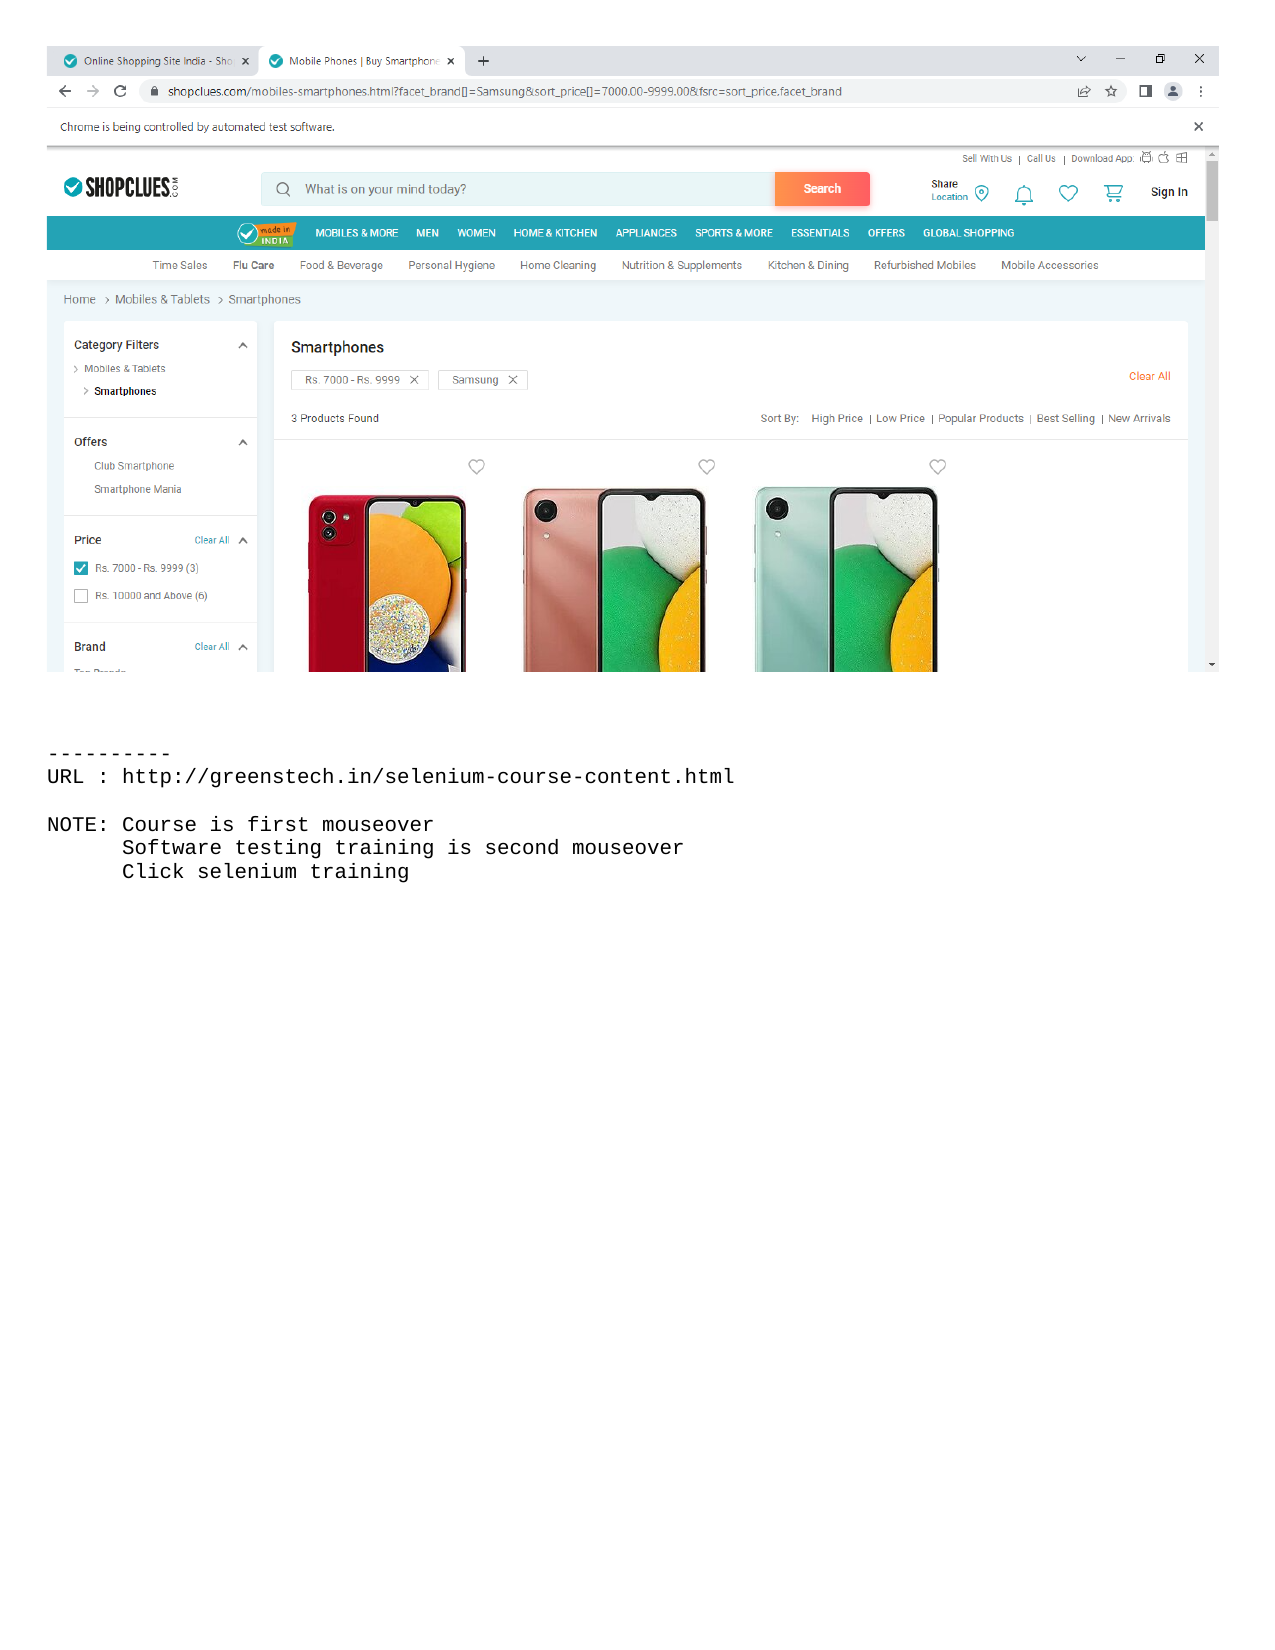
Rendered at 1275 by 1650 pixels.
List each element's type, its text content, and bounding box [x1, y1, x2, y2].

picture [46, 46, 1219, 672]
text ---------- [47, 743, 1219, 766]
text NOTE: Course is first mouseover [47, 814, 1219, 837]
text Software testing training is second mouseover [47, 837, 1219, 861]
text URL : http://greenstech.in/selenium-course-content.html [47, 766, 1219, 790]
text Click selenium training [47, 861, 1219, 884]
